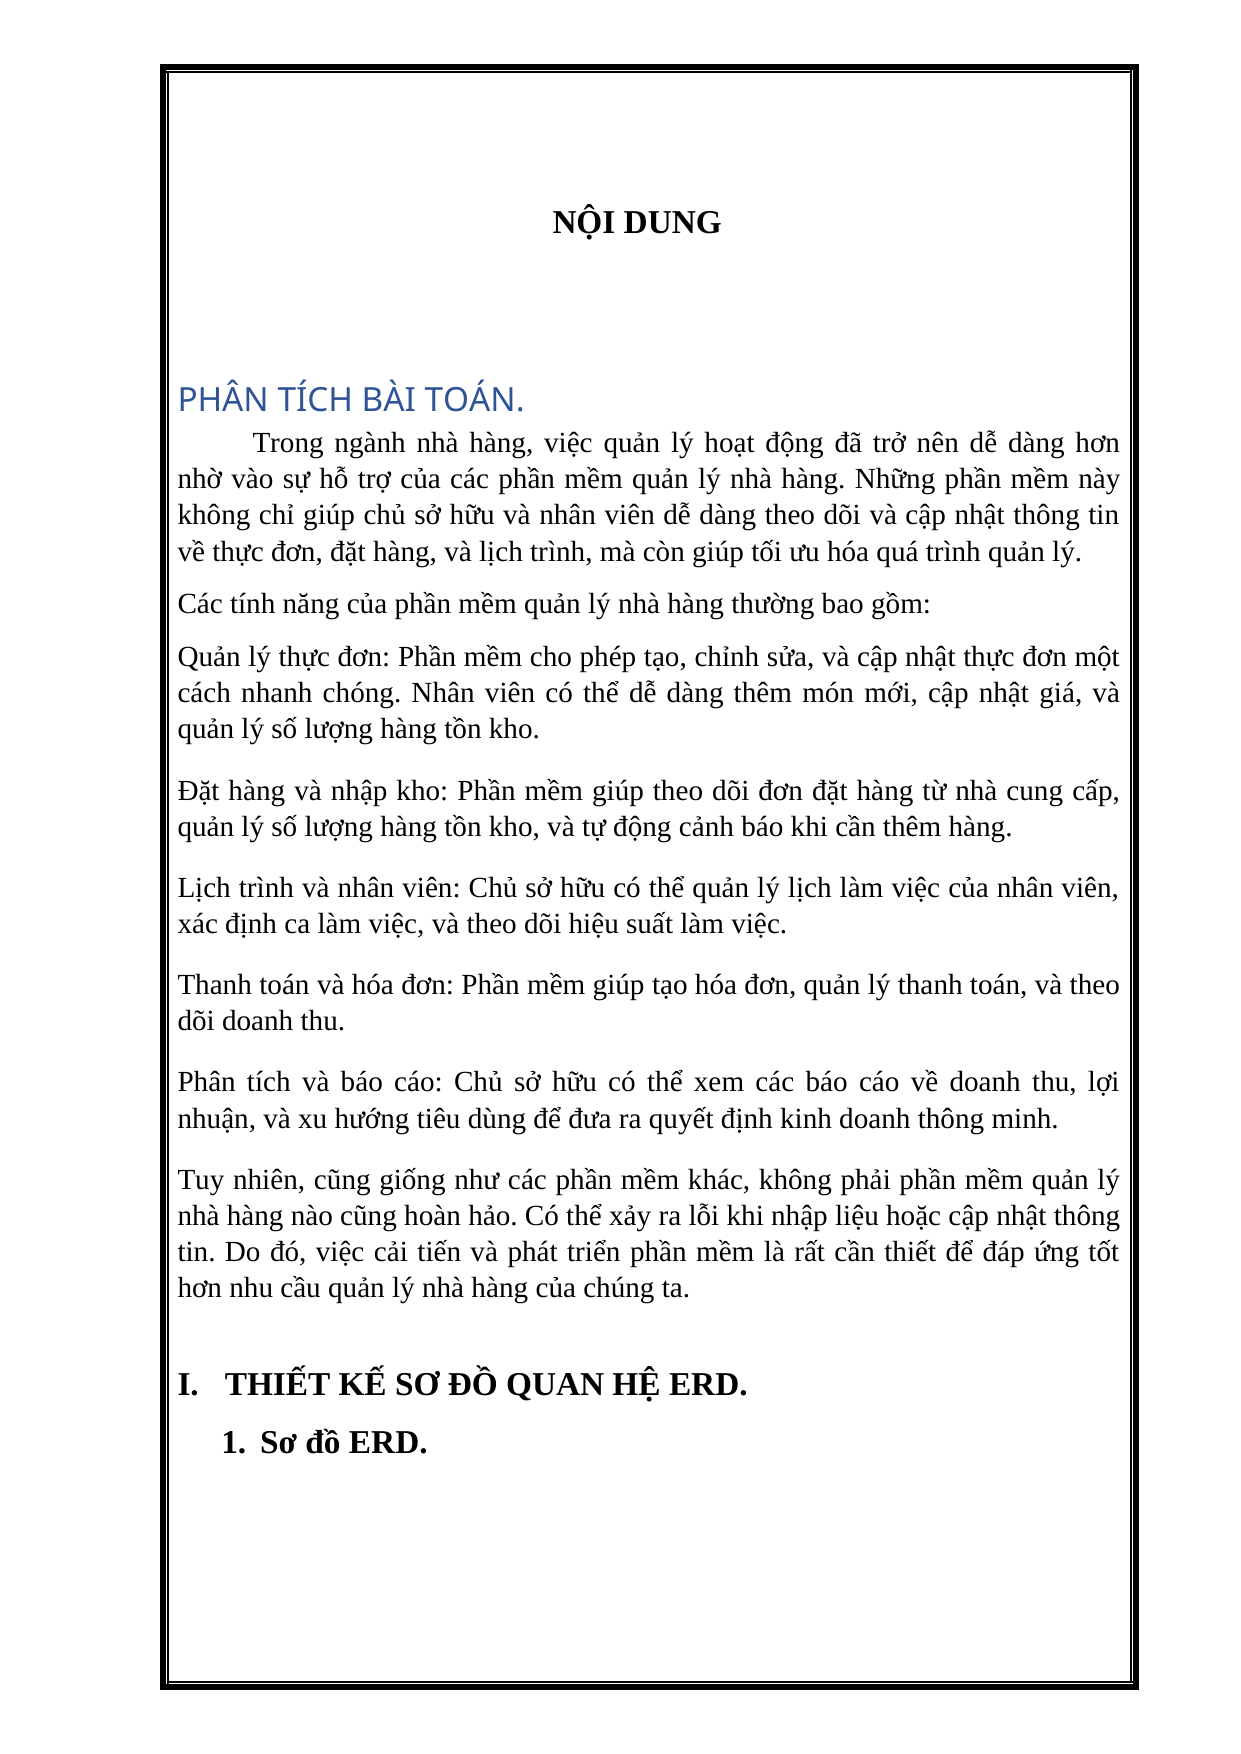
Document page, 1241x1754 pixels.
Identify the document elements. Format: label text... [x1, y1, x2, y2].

text Đặt hàng và nhập kho: Phần mềm giúp theo dõi đơn đặt hàng từ nhà cung cấp, quản lý số lượng hàng tồn kho, và tự động cảnh báo khi cần thêm hàng. [177, 773, 1122, 842]
text Lịch trình và nhân viên: Chủ sở hữu có thể quản lý lịch làm việc của nhân viên, xác định ca làm việc, và theo dõi hiệu suất làm việc. [177, 870, 1122, 940]
text Thanh toán và hóa đơn: Phần mềm giúp tạo hóa đơn, quản lý thanh toán, và theo dõi doanh thu. [177, 967, 1122, 1037]
list Sơ đồ ERD. [221, 1422, 1122, 1461]
subtitle NỘI DUNG [552, 202, 1122, 241]
text Phân tích và báo cáo: Chủ sở hữu có thể xem các báo cáo về doanh thu, lợi nhuận, và xu hướng tiêu dùng để đưa ra quyết định kinh doanh thông minh. [177, 1064, 1122, 1134]
text Quản lý thực đơn: Phần mềm cho phép tạo, chỉnh sửa, và cập nhật thực đơn một cách nhanh chóng. Nhân viên có thể dễ dàng thêm món mới, cập nhật giá, và quản lý số lượng hàng tồn kho. [177, 639, 1122, 745]
text Trong ngành nhà hàng, việc quản lý hoạt động đã trở nên dễ dàng hơn nhờ vào sự hỗ trợ của các phần mềm quản lý nhà hàng. Những phần mềm này không chỉ giúp chủ sở hữu và nhân viên dễ dàng theo dõi và cập nhật thông tin về thực đơn, đặt hàng, và lịch trình, mà còn giúp tối ưu hóa quá trình quản lý. [177, 425, 1122, 567]
text Các tính năng của phần mềm quản lý nhà hàng thường bao gồm: [177, 586, 1122, 620]
text Tuy nhiên, cũng giống như các phần mềm khác, không phải phần mềm quản lý nhà hàng nào cũng hoàn hảo. Có thể xảy ra lỗi khi nhập liệu hoặc cập nhật thông tin. Do đó, việc cải tiến và phát triển phần mềm là rất cần thiết để đáp ứng tốt hơn nhu cầu quản lý nhà hàng của chúng ta. [177, 1162, 1122, 1304]
subtitle PHÂN TÍCH BÀI TOÁN. [177, 376, 1122, 422]
text THIẾT KẾ SƠ ĐỒ QUAN HỆ ERD. [177, 1364, 1122, 1403]
